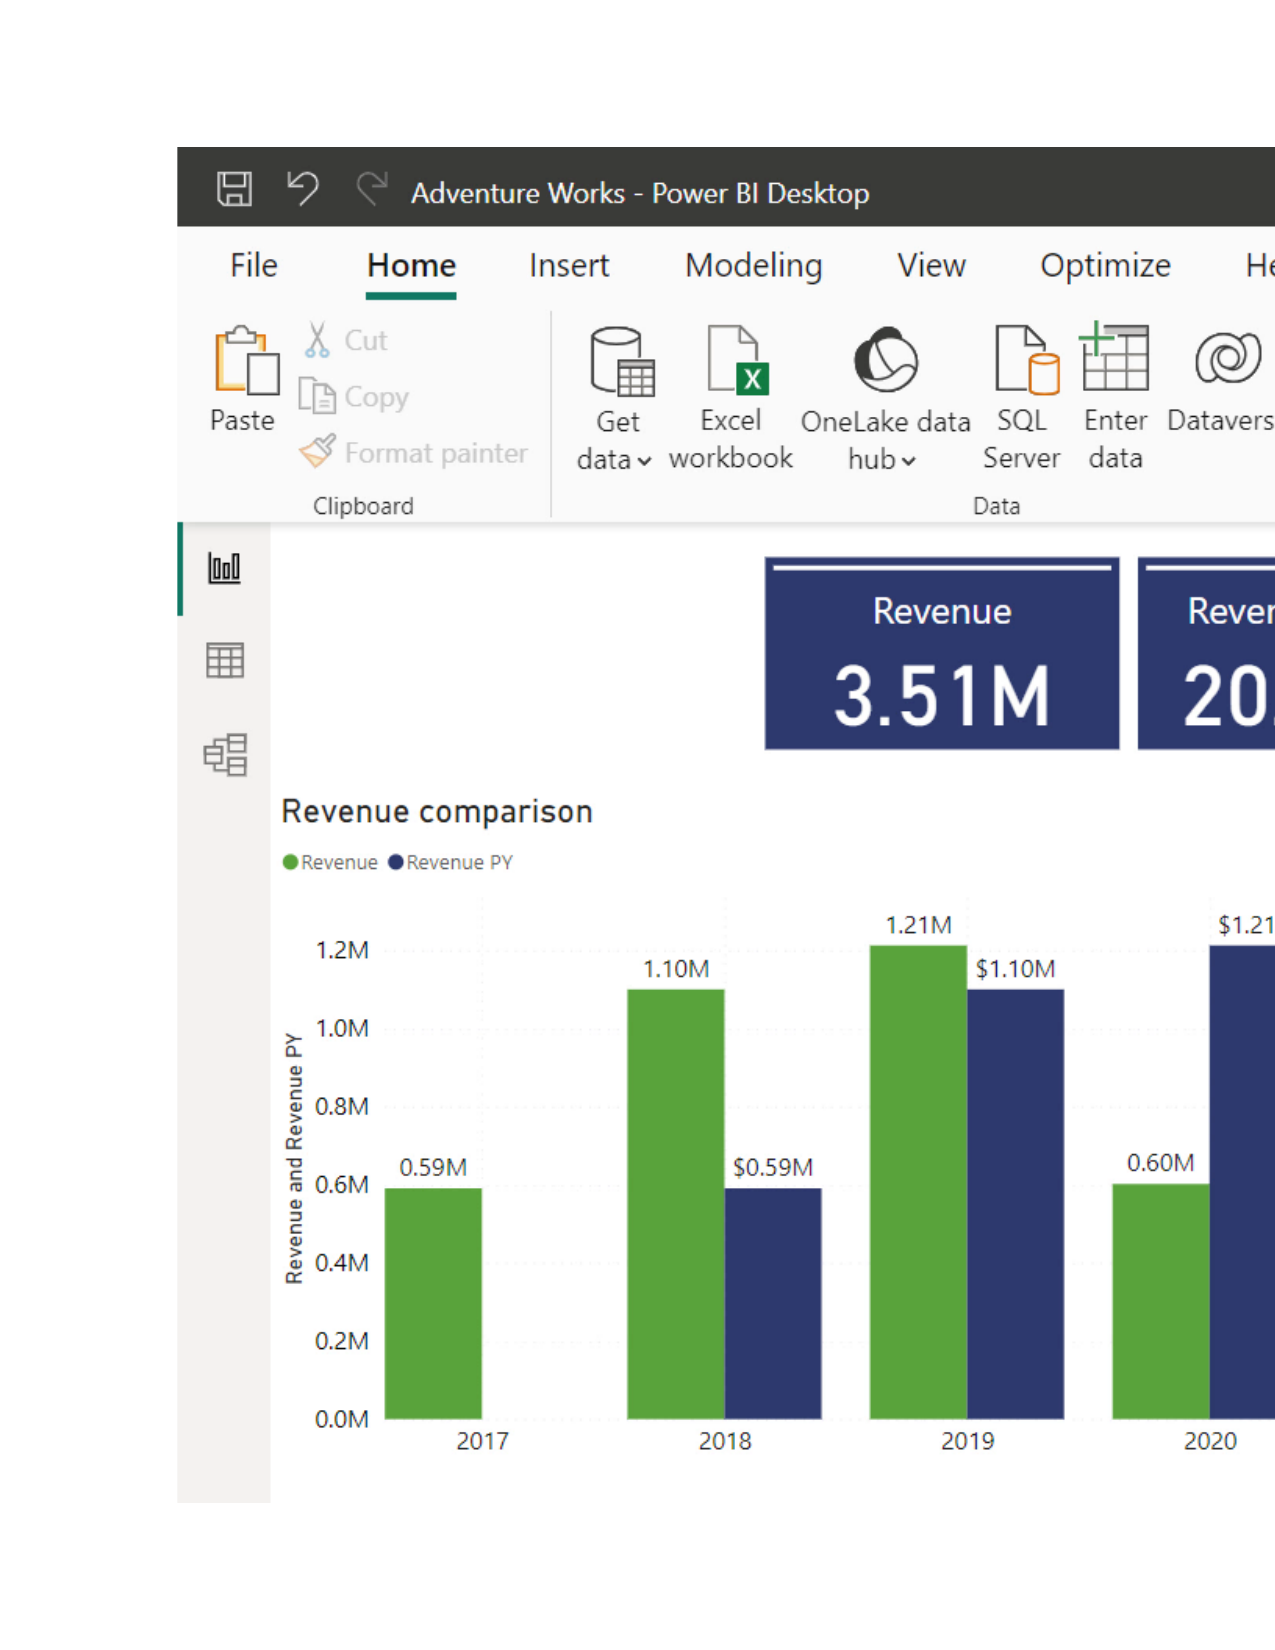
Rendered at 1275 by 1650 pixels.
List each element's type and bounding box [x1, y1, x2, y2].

picture [177, 147, 1275, 1503]
